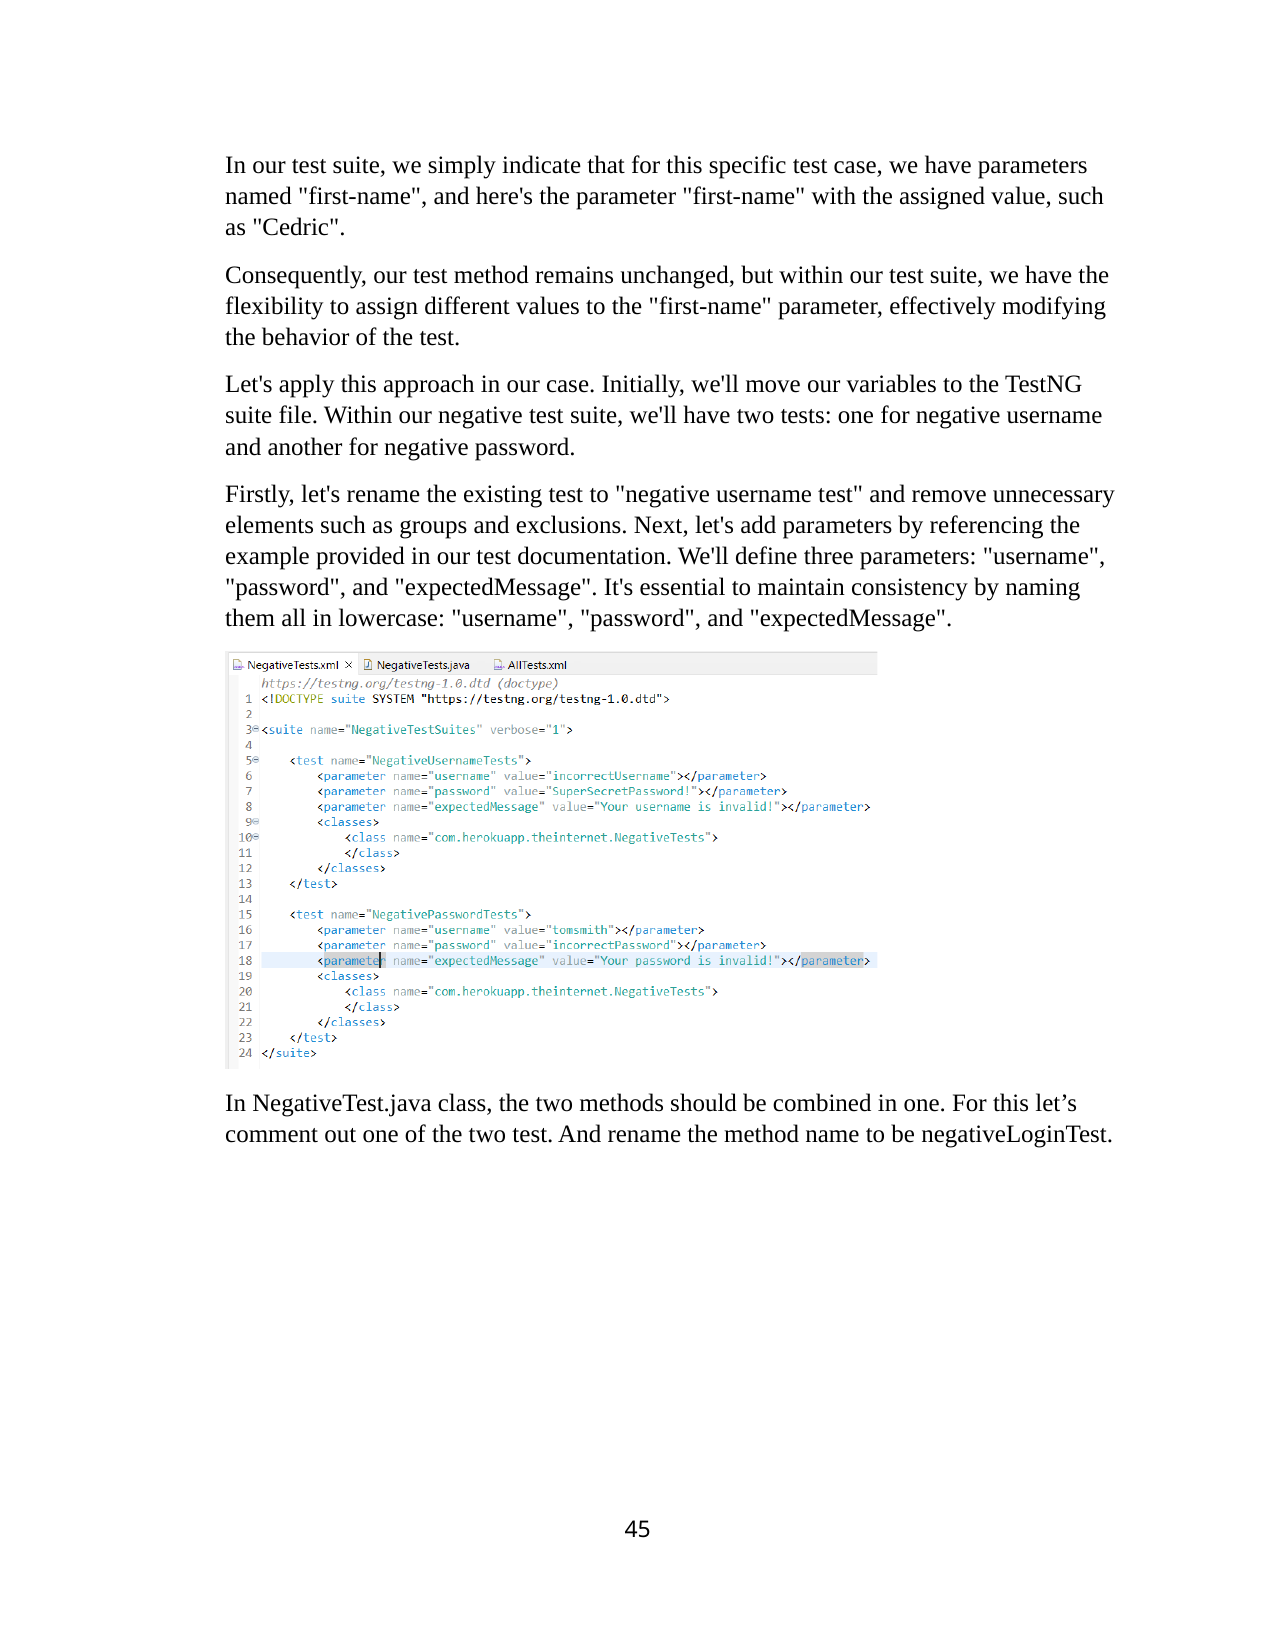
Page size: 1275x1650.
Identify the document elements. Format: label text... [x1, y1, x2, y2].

text Firstly, let's rename the existing test to "negative username test" and remove unnecessary elements such as groups and exclusions. Next, let's add parameters by referencing the example provided in our test documentation. We'll define three parameters: "username", "password", and "expectedMessage". It's essential to maintain consistency by naming them all in lowercase: "username", "password", and "expectedMessage". [225, 479, 1125, 632]
text In our test suite, we simply indicate that for this specific test case, we have parameters named "first-name", and here's the parameter "first-name" with the assigned value, such as "Cedric". [225, 150, 1125, 241]
picture [225, 651, 878, 1069]
text In NegativeTest.java class, the two methods should be combined in one. For this let’s comment out one of the two test. And rename the method name to be negativeLoginTest. [225, 1088, 1125, 1148]
text Let's apply this approach in our case. Initially, we'll move our variables to the TestNG suite file. Within our negative test suite, we'll have two tests: one for negative username and another for negative password. [225, 369, 1125, 460]
text Consequently, our test method remains unchanged, but within our test suite, we have the flexibility to assign different values to the "first-name" parameter, effectively modifying the behavior of the test. [225, 260, 1125, 351]
